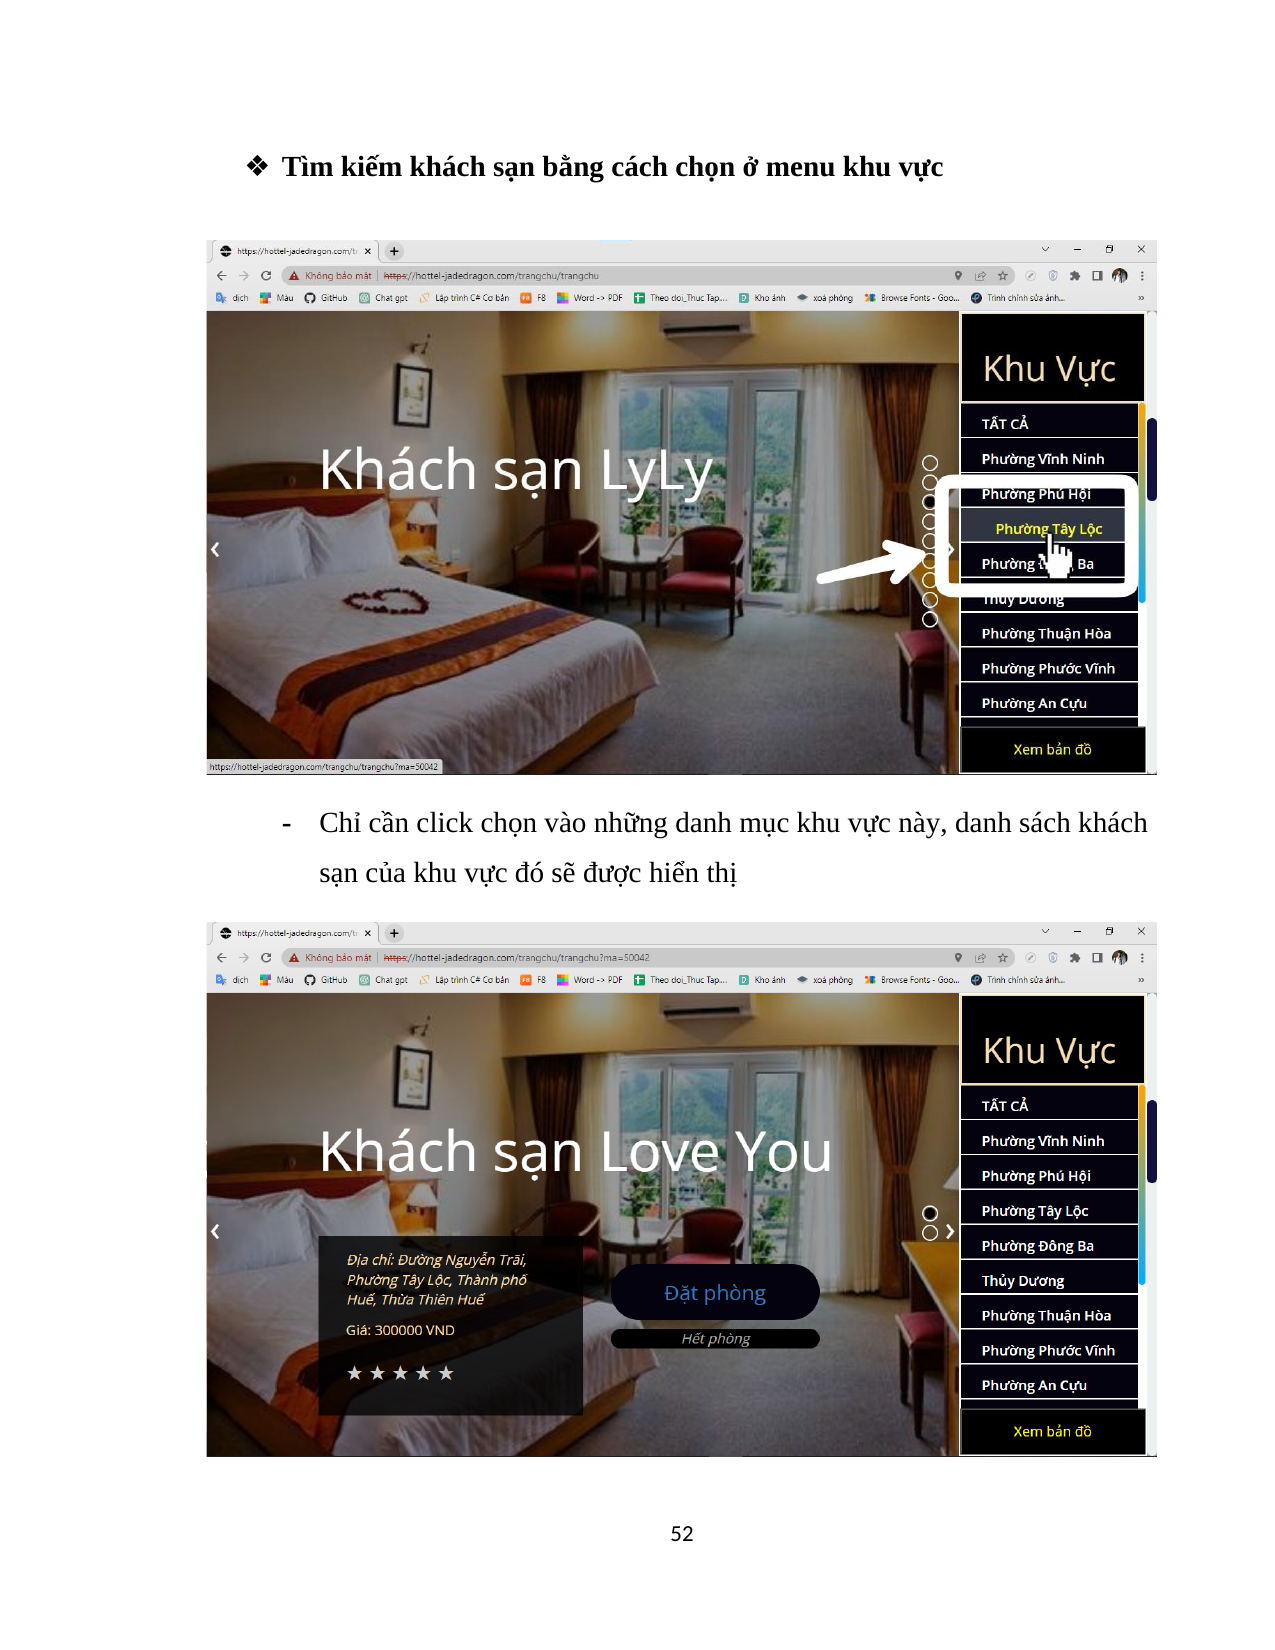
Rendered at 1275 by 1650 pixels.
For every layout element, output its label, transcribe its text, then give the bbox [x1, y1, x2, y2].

picture [206, 922, 1157, 1457]
list Tìm kiếm khách sạn bằng cách chọn ở menu khu vực [244, 133, 1157, 193]
picture [206, 240, 1157, 775]
list Chỉ cần click chọn vào những danh mục khu vực này, danh sách khách sạn của khu vực đó sẽ được hiển thị [282, 805, 1157, 889]
